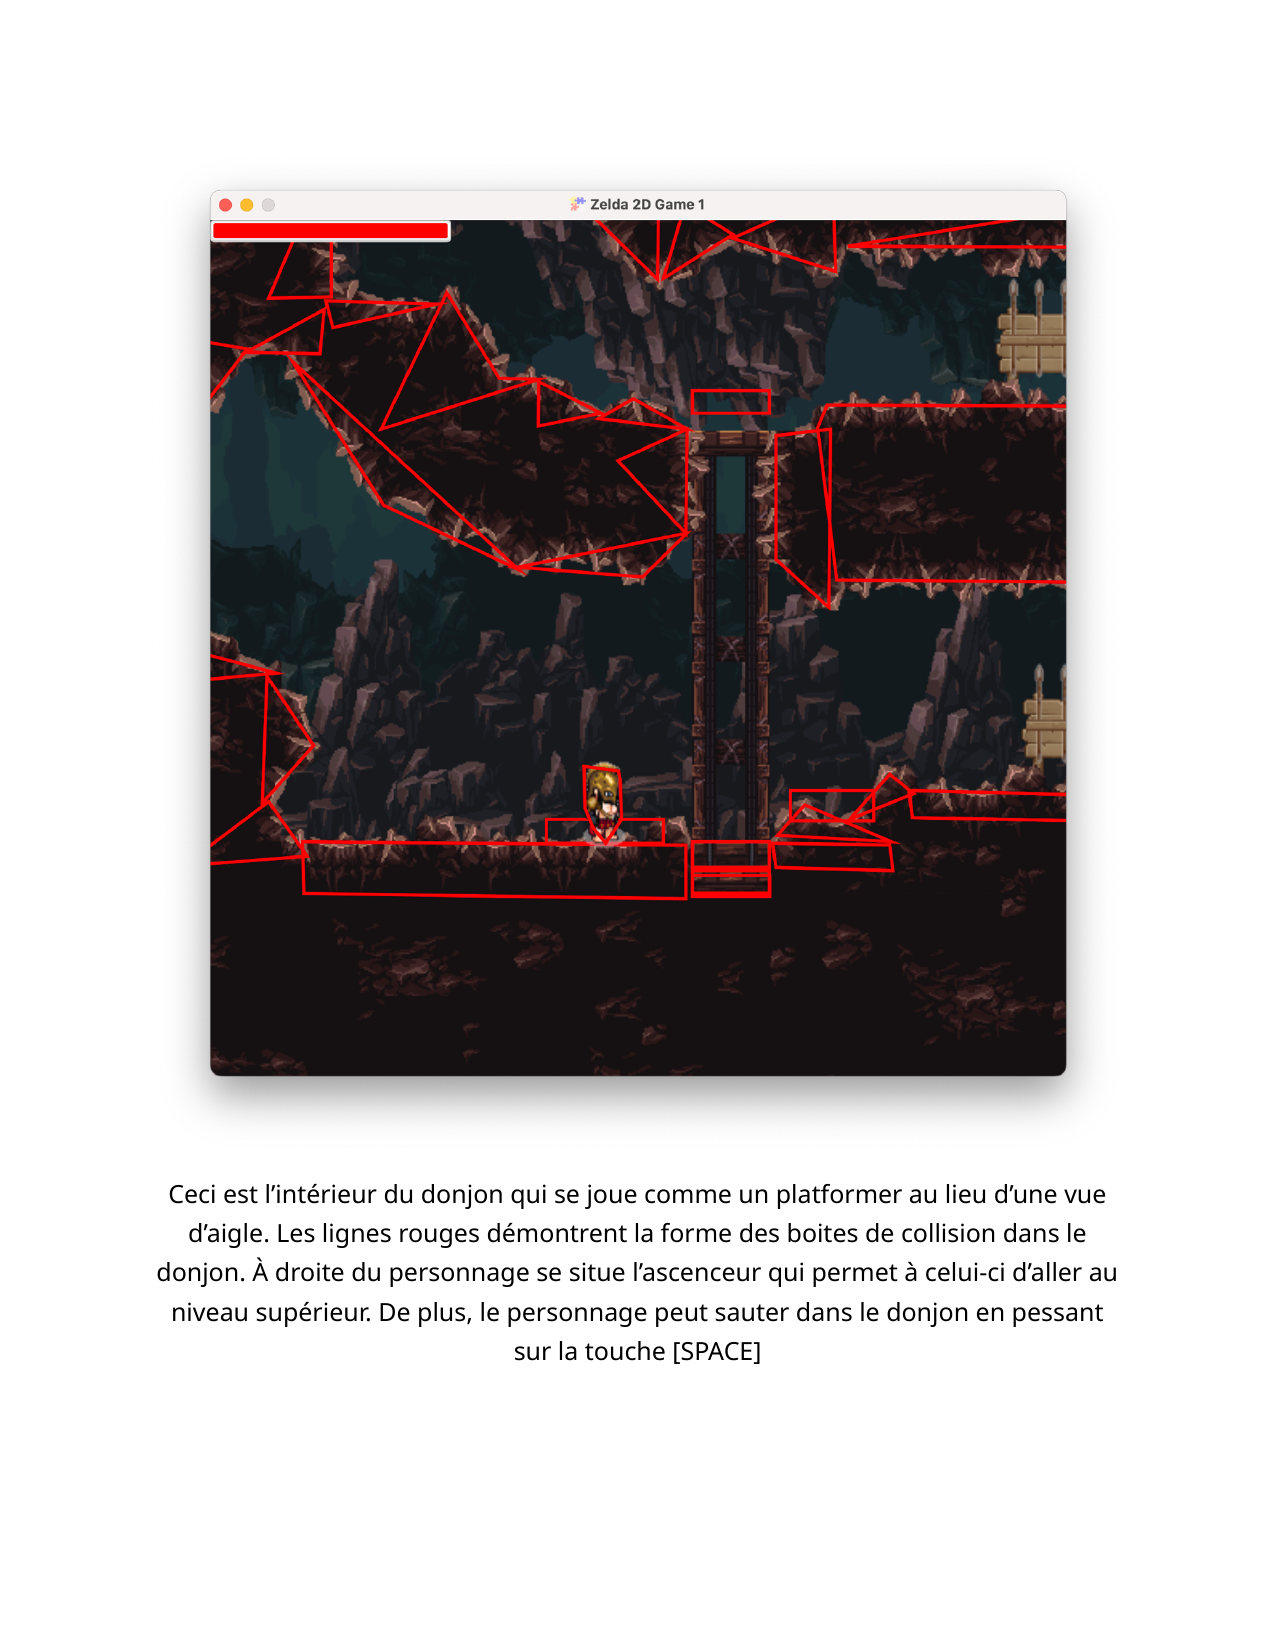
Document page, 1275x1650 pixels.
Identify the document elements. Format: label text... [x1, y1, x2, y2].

text Ceci est l’intérieur du donjon qui se joue comme un platformer au lieu d’une vue d’aigle. Les lignes rouges démontrent la forme des boites de collision dans le donjon. À droite du personnage se situe l’ascenceur qui permet à celui-ci d’aller au niveau supérieur. De plus, le personnage peut sauter dans le donjon en pessant sur la touche [SPACE] [150, 1177, 1125, 1367]
picture [150, 150, 1125, 1155]
